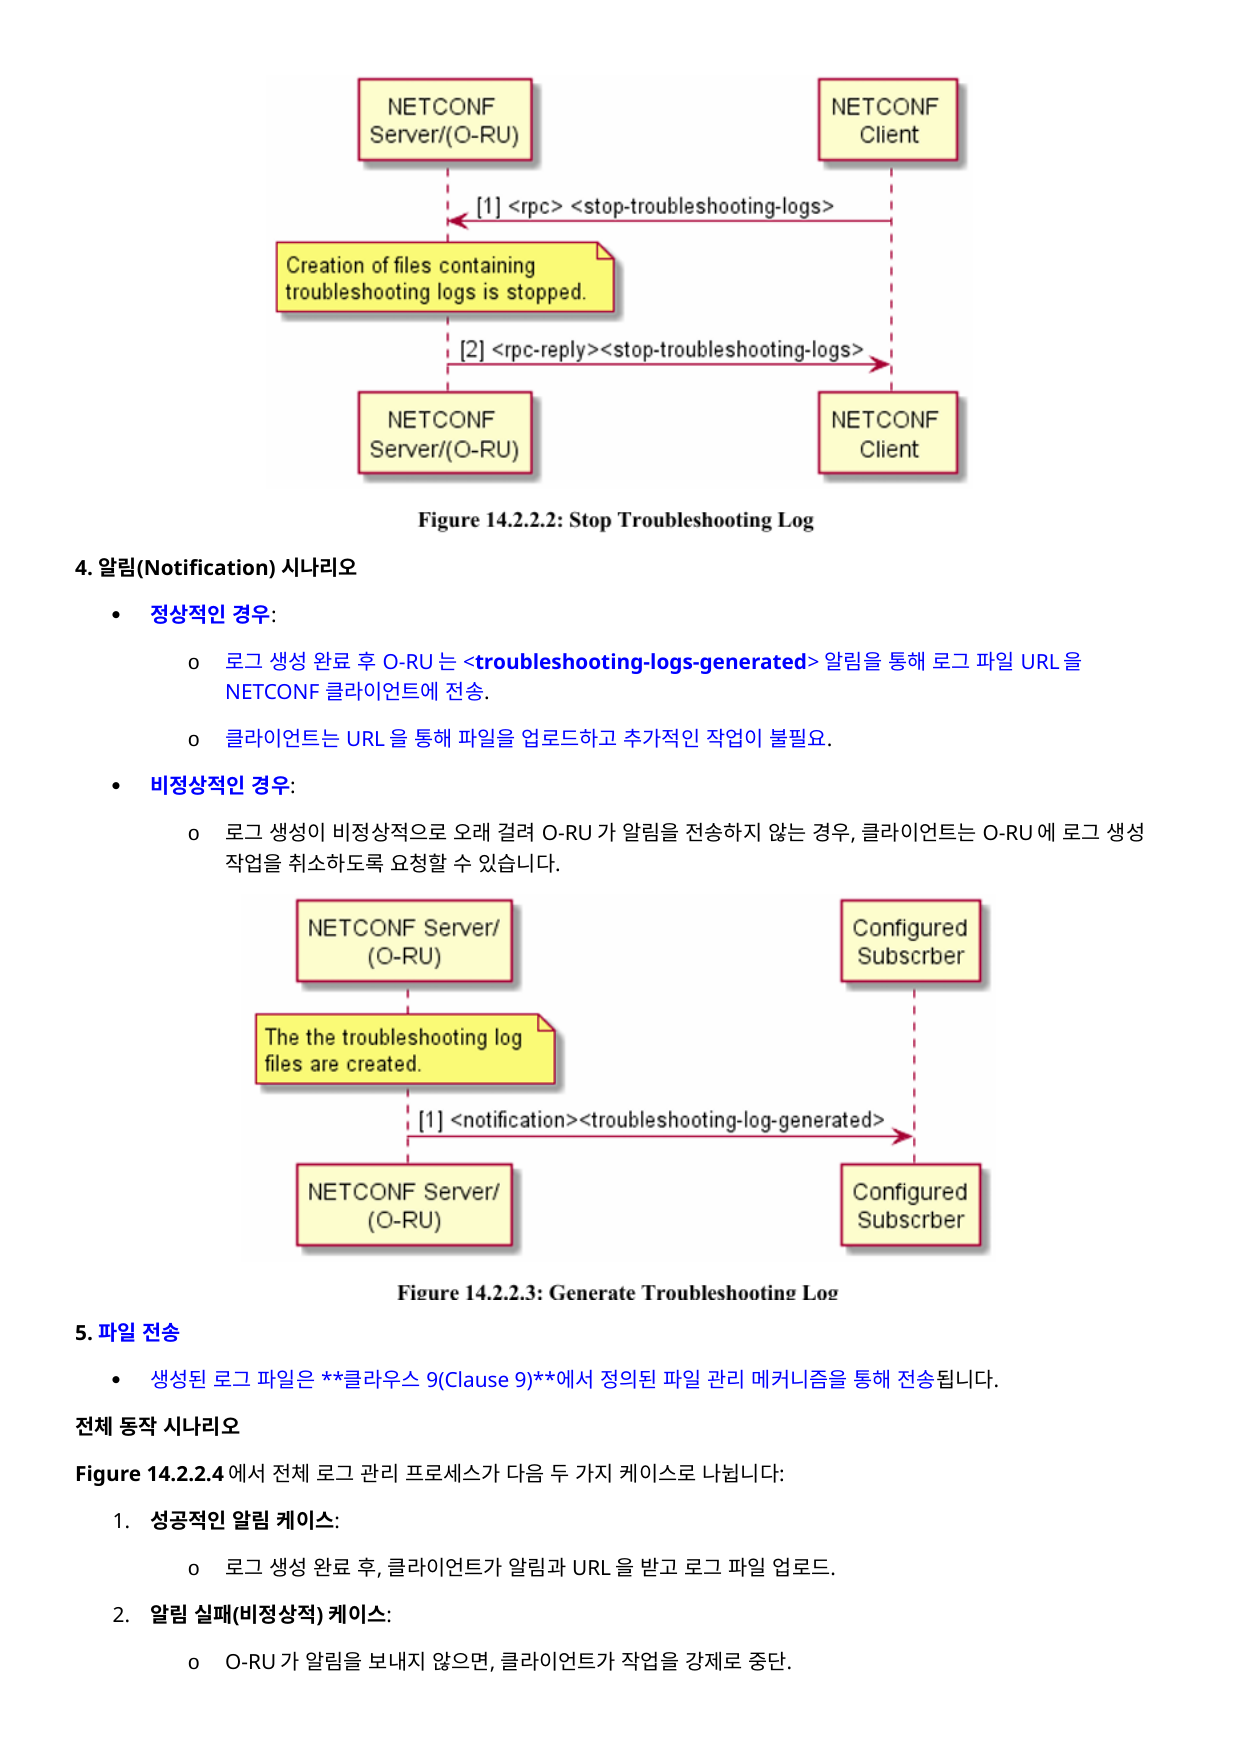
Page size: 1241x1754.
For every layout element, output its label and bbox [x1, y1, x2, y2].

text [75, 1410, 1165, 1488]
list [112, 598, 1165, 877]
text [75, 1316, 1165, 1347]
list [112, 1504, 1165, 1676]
picture [240, 893, 1000, 1300]
picture [266, 75, 974, 535]
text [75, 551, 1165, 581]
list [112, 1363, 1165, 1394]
